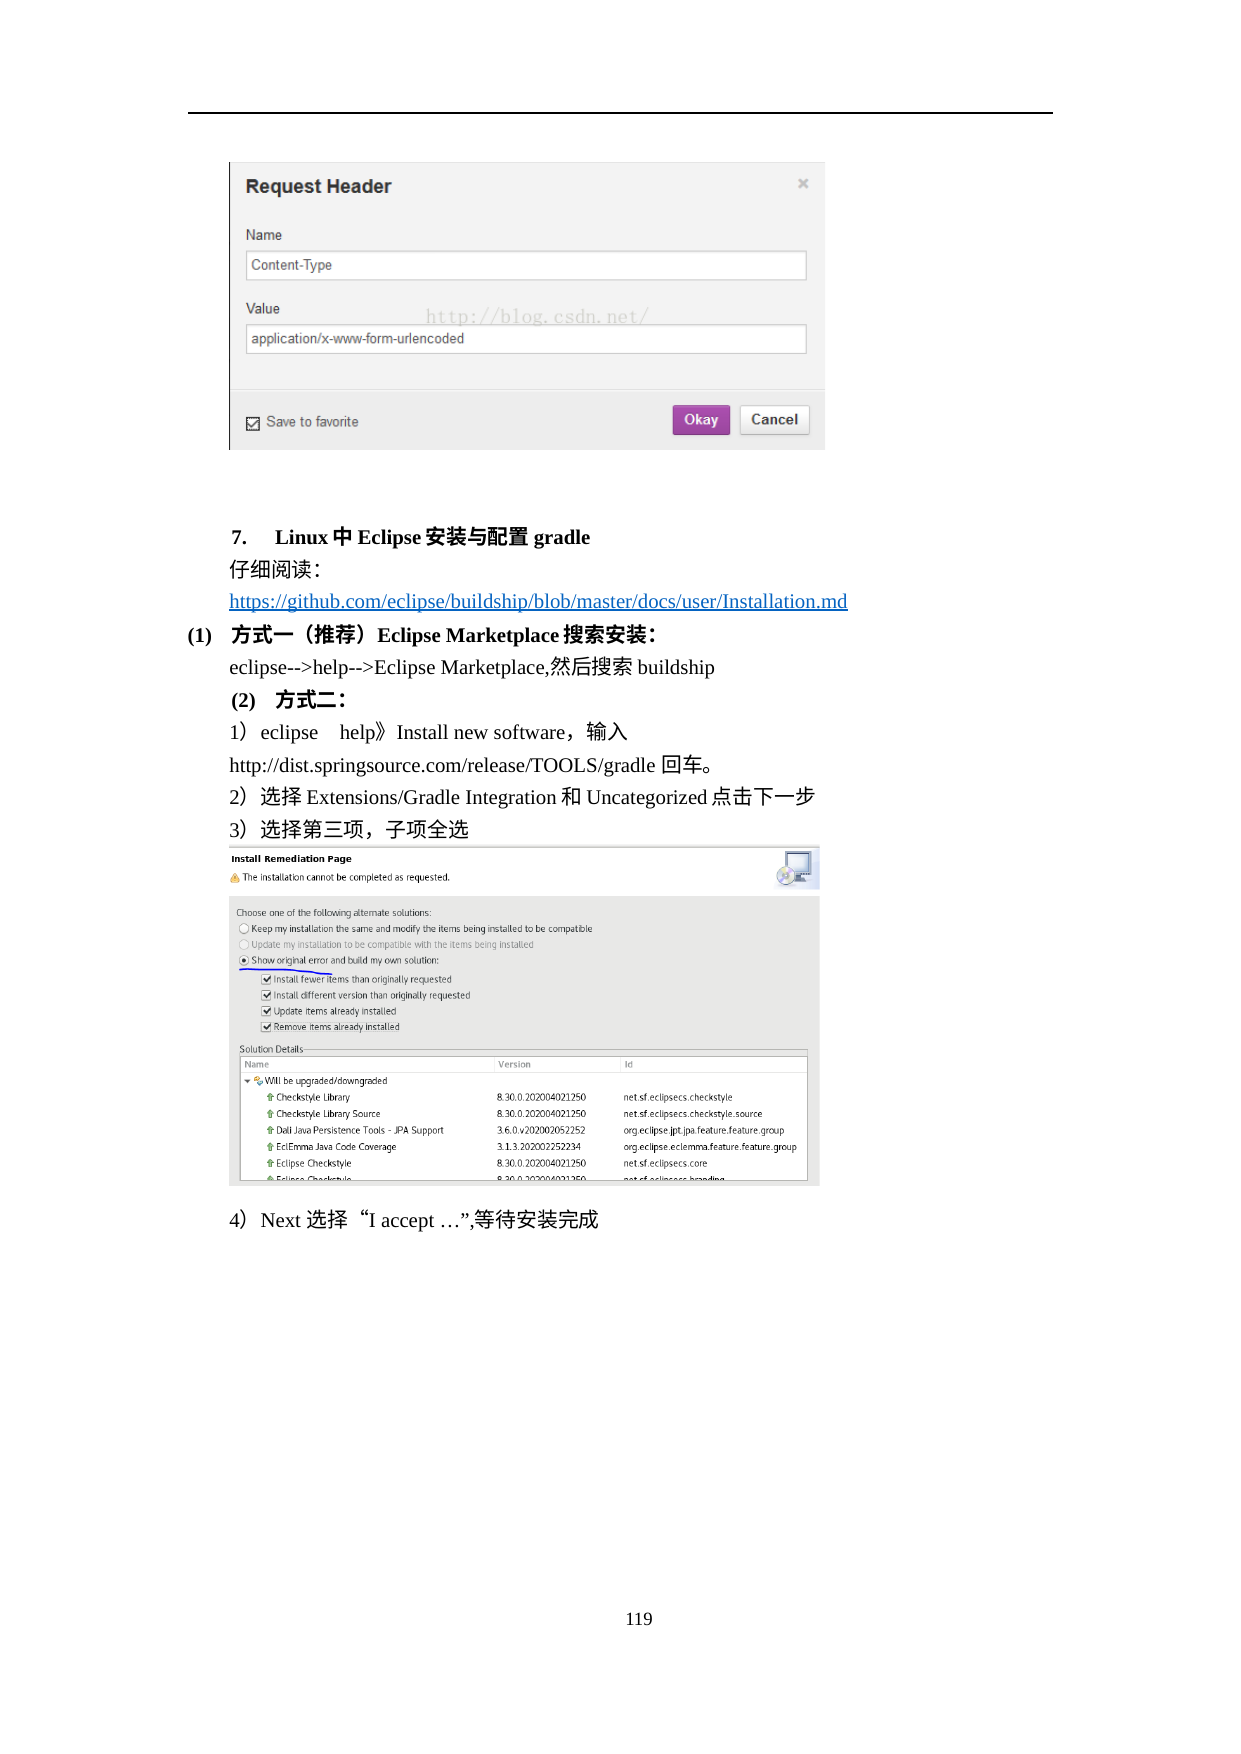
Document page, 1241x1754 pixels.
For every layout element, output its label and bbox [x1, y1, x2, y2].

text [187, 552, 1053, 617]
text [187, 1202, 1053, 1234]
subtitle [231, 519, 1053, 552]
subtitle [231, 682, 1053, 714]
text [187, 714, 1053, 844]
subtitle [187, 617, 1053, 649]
picture [229, 844, 820, 1186]
picture [229, 162, 826, 450]
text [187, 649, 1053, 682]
